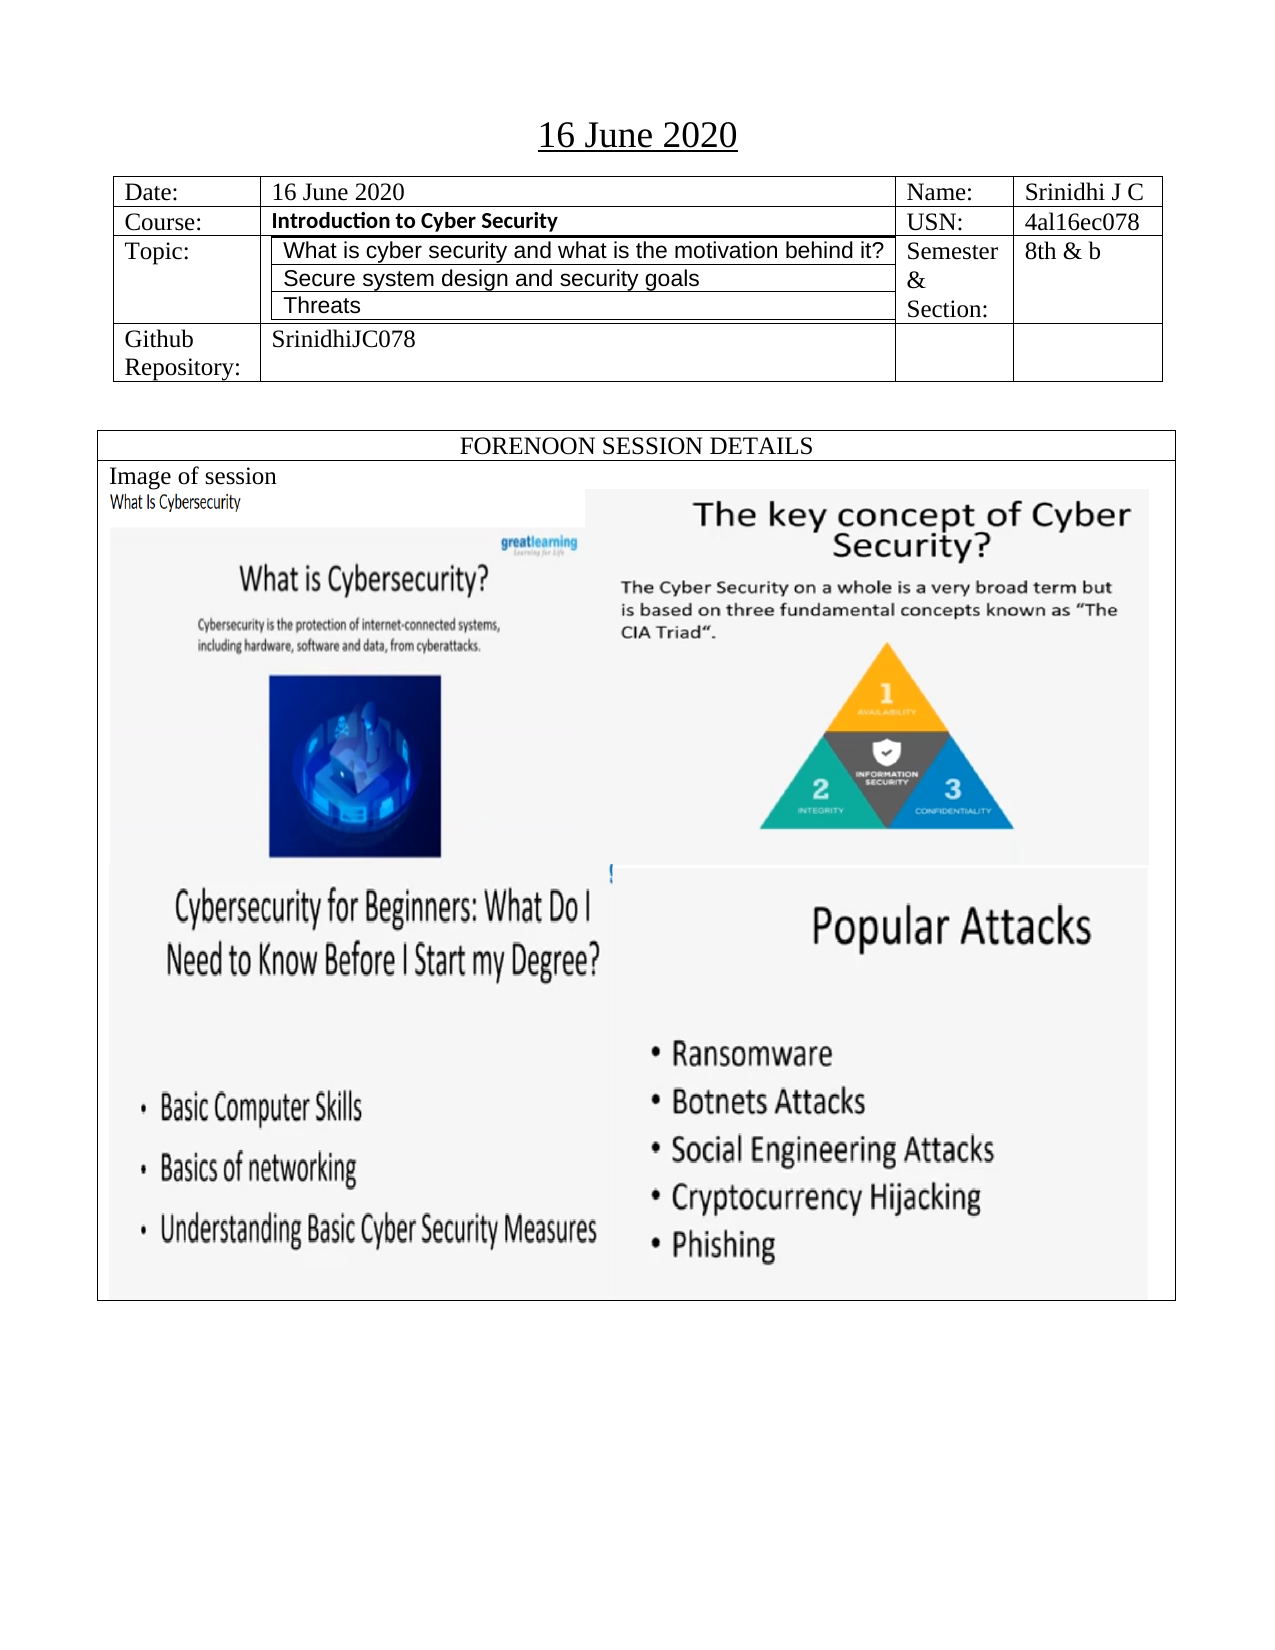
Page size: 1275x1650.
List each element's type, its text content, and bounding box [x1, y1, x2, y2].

table_cell [261, 236, 895, 323]
table_cell Image of session [98, 461, 1175, 1299]
table_header Srinidhi J C [1014, 177, 1162, 206]
table_cell USN: [896, 207, 1013, 235]
table_cell [1014, 324, 1162, 381]
picture [108, 489, 1149, 1300]
table_cell 4al16ec078 [1014, 207, 1162, 235]
table_header Name: [896, 177, 1013, 206]
table_cell Course: [114, 207, 260, 235]
text 16 June 2020 [112, 112, 1162, 156]
table_cell Semester & Section: [896, 236, 1013, 323]
table_header Date: [114, 177, 260, 206]
table_cell [896, 324, 1013, 381]
table_cell SrinidhiJC078 [261, 324, 895, 381]
table_header 16 June 2020 [261, 177, 895, 206]
table_cell Topic: [114, 236, 260, 323]
table_cell Github Repository: [114, 324, 260, 381]
table_cell 8th & b [1014, 236, 1162, 323]
table_cell Introduction to Cyber Security [261, 207, 895, 235]
table_header FORENOON SESSION DETAILS [98, 431, 1175, 460]
